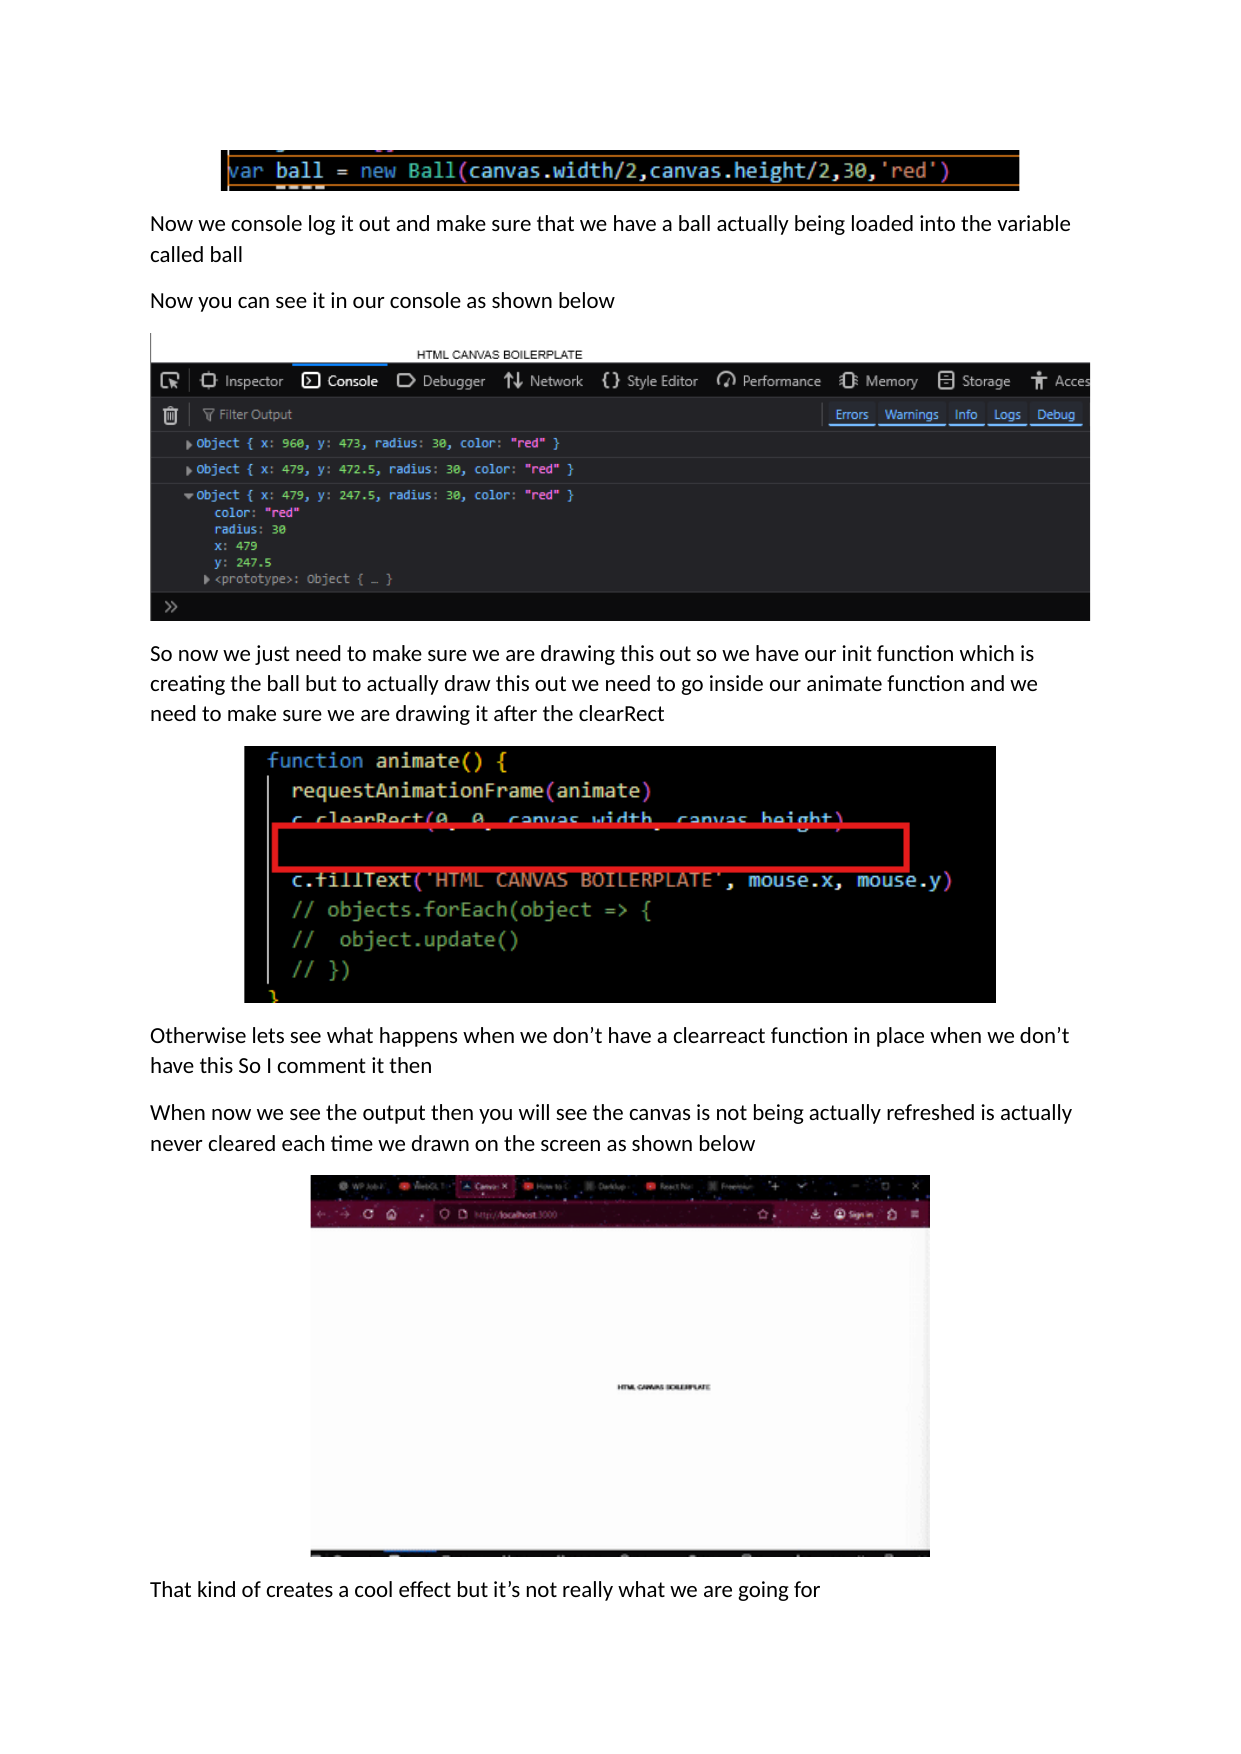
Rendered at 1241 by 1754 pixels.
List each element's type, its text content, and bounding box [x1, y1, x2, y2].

picture [310, 1175, 930, 1557]
text Otherwise lets see what happens when we don’t have a clearreact function in place when we don’t have this So I comment it then [150, 1021, 1090, 1080]
text That kind of creates a cool effect but it’s not really what we are going for [150, 1575, 1090, 1603]
text So now we just need to make sure we are drawing this out so we have our init function which is creating the ball but to actually draw this out we need to go inside our animate function and we need to make sure we are drawing it after the clearRect [150, 639, 1090, 727]
text Now we console log it out and make sure that we have a ball actually being loaded into the variable called ball [150, 209, 1090, 268]
picture [150, 333, 1091, 621]
text Now you can see it in our console as shown below [150, 287, 1090, 314]
picture [244, 746, 996, 1003]
text When now we see the output then you will see the canvas is not being actually refreshed is actually never cleared each time we drawn on the screen as shown below [150, 1098, 1090, 1157]
picture [220, 150, 1020, 191]
